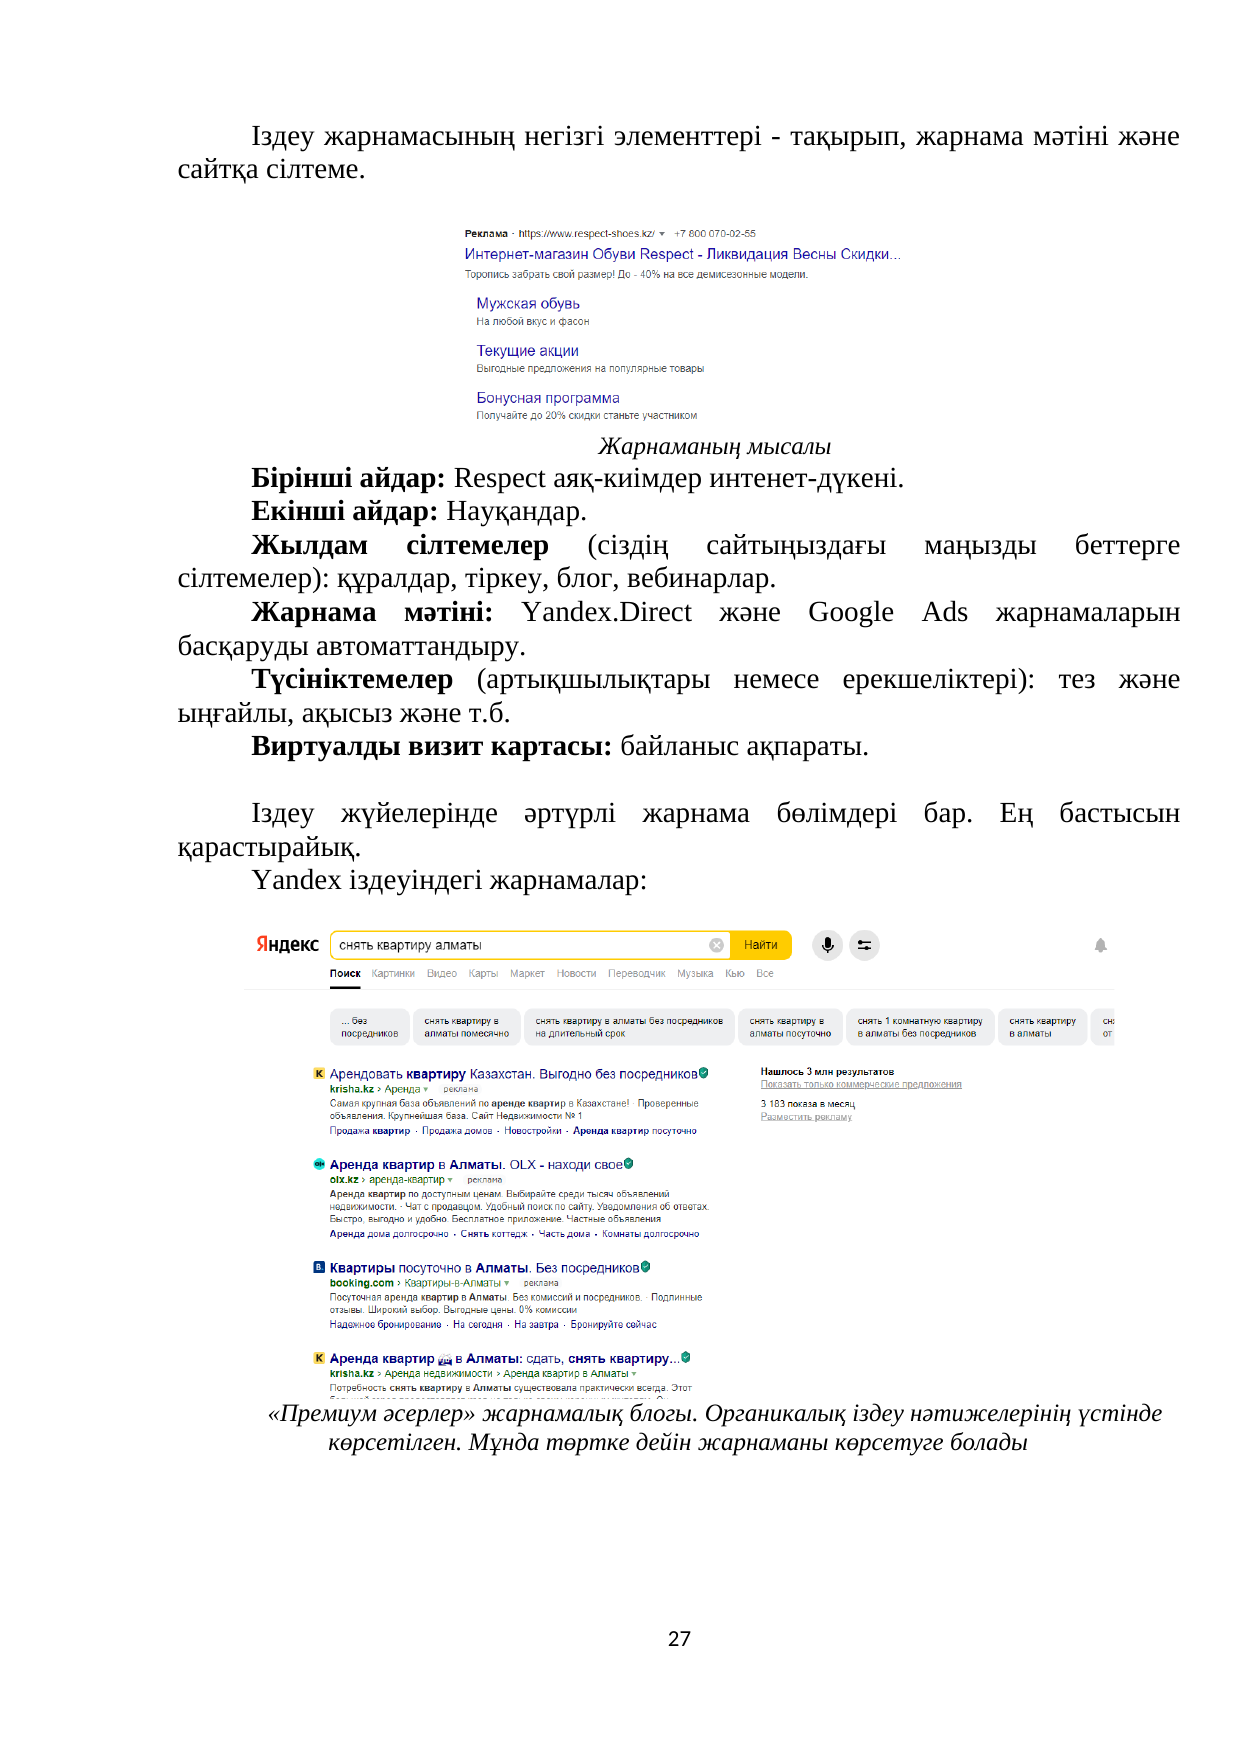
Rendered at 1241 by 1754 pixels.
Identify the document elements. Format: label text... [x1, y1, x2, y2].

text Yandex іздеуіндегі жарнамалар: [177, 862, 1181, 896]
text Бірінші айдар: Respect аяқ-киімдер интенет-дүкені. [177, 460, 1181, 493]
text Іздеу жарнамасының негізгі элементтері - тақырып, жарнама мәтіні және сайтқа сілтеме. [177, 118, 1181, 185]
text Екінші айдар: Науқандар. [177, 493, 1181, 527]
text Жылдам сілтемелер (сіздің сайтыңыздағы маңызды беттерге сілтемелер): құралдар, тіркеу, блог, вебинарлар. [177, 527, 1181, 594]
text «Премиум әсерлер» жарнамалық блогы. Органикалық іздеу нәтижелерінің үстінде көрсетілген. Мұнда төртке дейін жарнаманы көрсетуге болады [177, 1398, 1181, 1456]
picture [244, 929, 1115, 1399]
picture [429, 218, 930, 432]
text Жарнама мәтіні: Yandex.Direct және Google Ads жарнамаларын басқаруды автоматтандыру. [177, 594, 1181, 661]
text Түсініктемелер (артықшылықтары немесе ерекшеліктері): тез және ыңғайлы, ақысыз және т.б. [177, 661, 1181, 728]
text Іздеу жүйелерінде әртүрлі жарнама бөлімдері бар. Ең бастысын қарастырайық. [177, 795, 1181, 862]
text Виртуалды визит картасы: байланыс ақпараты. [177, 728, 1181, 762]
text Жарнаманың мысалы [177, 431, 1181, 460]
